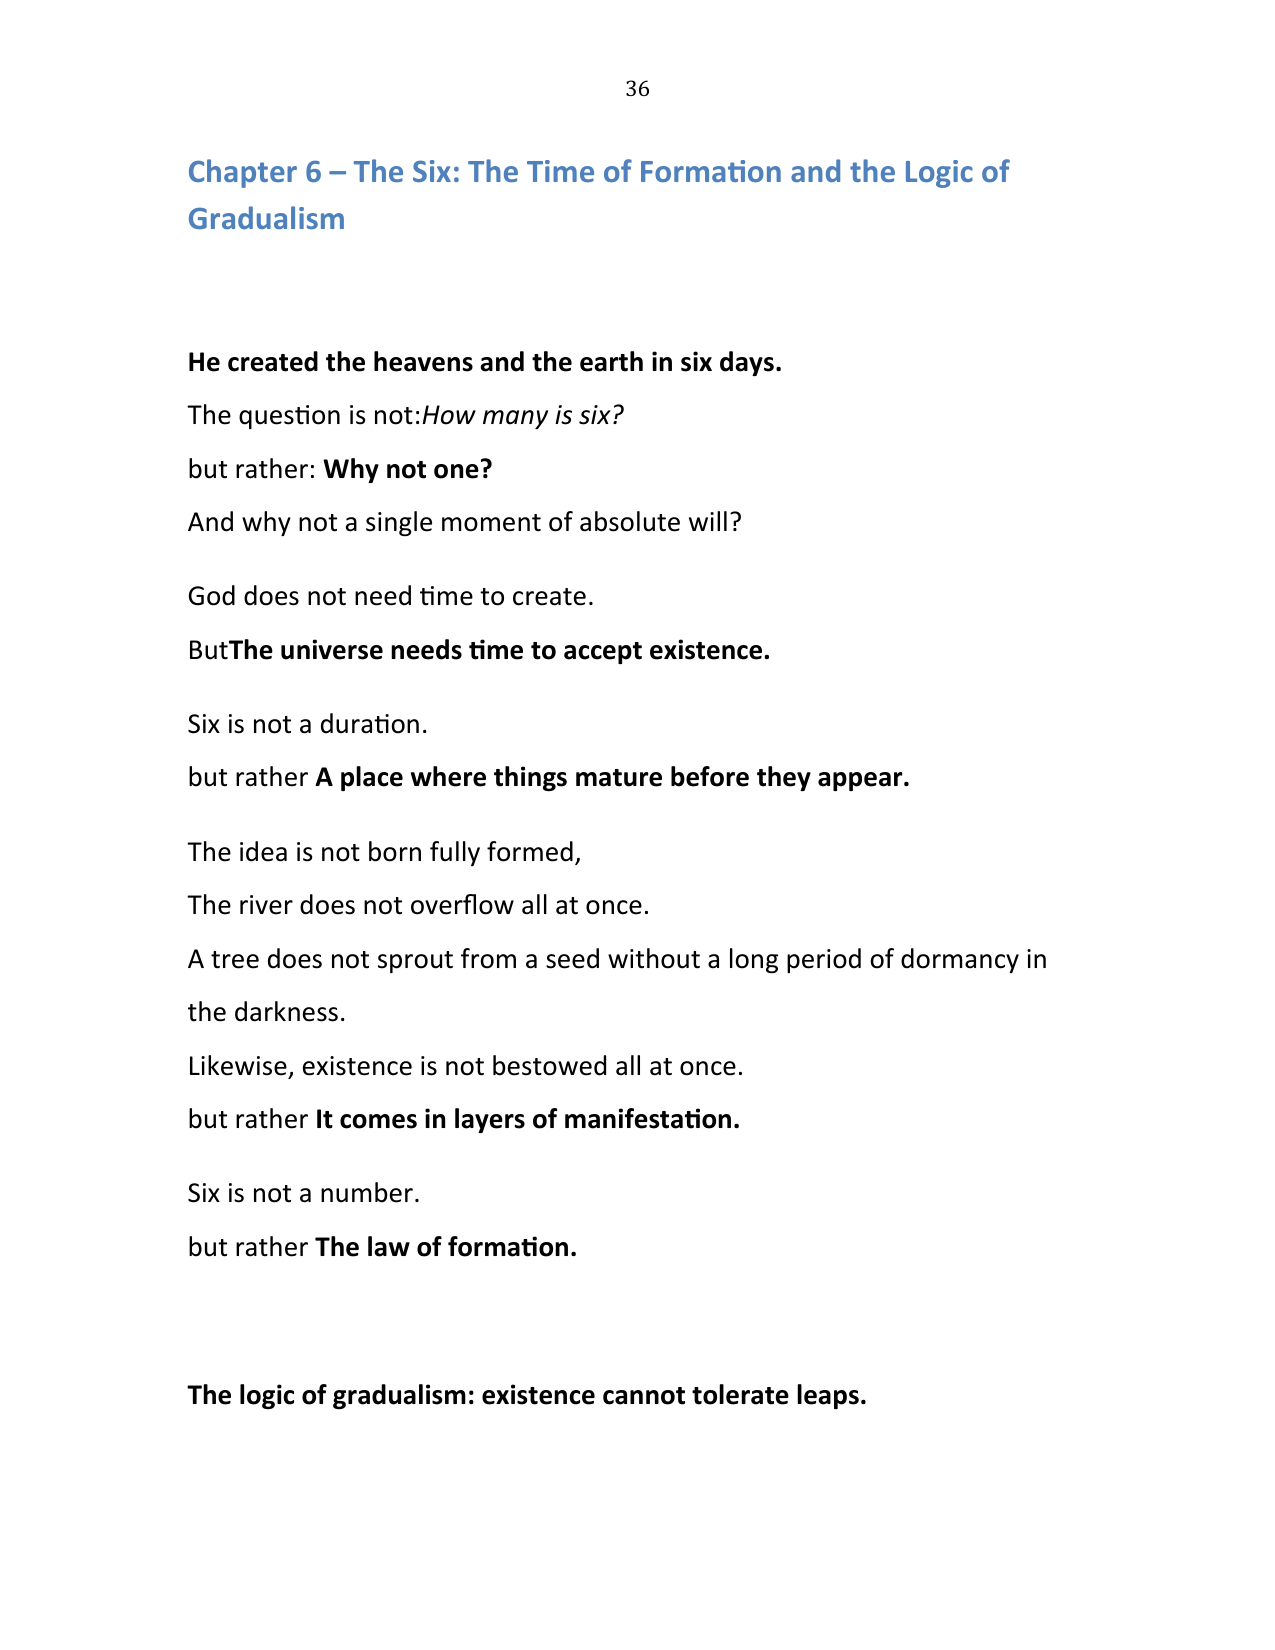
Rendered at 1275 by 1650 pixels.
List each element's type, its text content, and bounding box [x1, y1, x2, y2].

subtitle Chapter 6 – The Six: The Time of Formation and the Logic of Gradualism [187, 150, 1087, 237]
text He created the heavens and the earth in six days. The question is not:How many is six? but rather: Why not one? And why not a single moment of absolute will? [187, 343, 1087, 539]
text Six is ​​not a number. but rather The law of formation. [187, 1174, 1087, 1263]
text God does not need time to create. ButThe universe needs time to accept existence. [187, 577, 1087, 666]
text The logic of gradualism: existence cannot tolerate leaps. [187, 1376, 1087, 1412]
text The idea is not born fully formed, The river does not overflow all at once. A tree does not sprout from a seed without a long period of dormancy in the darkness. Likewise, existence is not bestowed all at once. but rather It comes in layers of manifestation. [187, 833, 1087, 1136]
text Six is ​​not a duration. but rather A place where things mature before they appear. [187, 705, 1087, 794]
